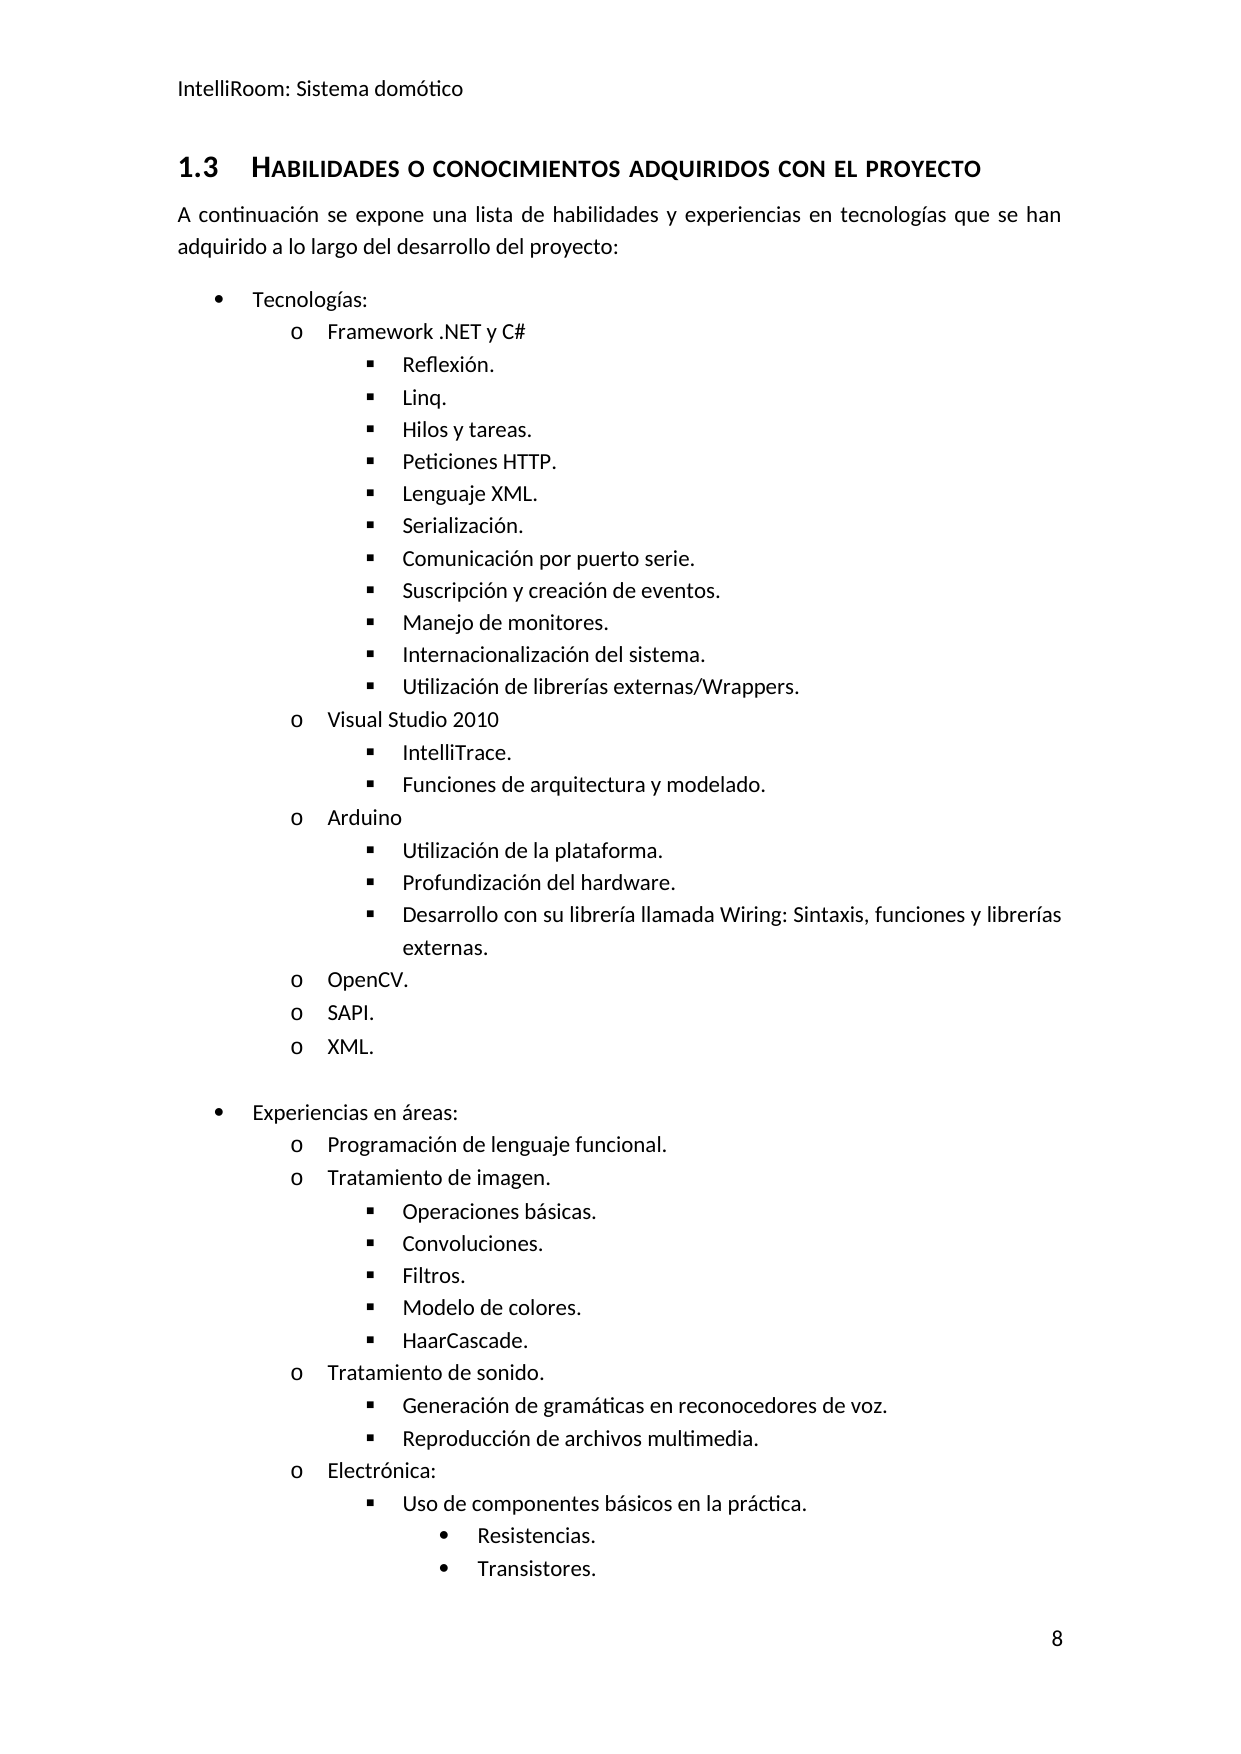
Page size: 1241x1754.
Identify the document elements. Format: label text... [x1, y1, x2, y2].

list OpenCV. [290, 965, 1063, 994]
list Profundización del hardware. [365, 868, 1063, 896]
list Generación de gramáticas en reconocedores de voz. [365, 1391, 1063, 1419]
list Visual Studio 2010 [290, 705, 1063, 734]
list Tratamiento de imagen. [290, 1163, 1063, 1193]
list Suscripción y creación de eventos. [365, 576, 1063, 604]
list Experiencias en áreas: [215, 1098, 1063, 1126]
list Reproducción de archivos multimedia. [365, 1424, 1063, 1452]
list Filtros. [365, 1261, 1063, 1289]
list Hilos y tareas. [365, 415, 1063, 443]
list Electrónica: [290, 1456, 1063, 1485]
list XML. [290, 1032, 1063, 1061]
list Serialización. [365, 512, 1063, 539]
list HaarCascade. [365, 1326, 1063, 1354]
list Framework .NET y C# [290, 317, 1063, 346]
list Manejo de monitores. [365, 608, 1063, 636]
list Peticiones HTTP. [365, 447, 1063, 475]
list Programación de lenguaje funcional. [290, 1130, 1063, 1159]
list Desarrollo con su librería llamada Wiring: Sintaxis, funciones y librerías externas. [365, 901, 1063, 961]
list Convoluciones. [365, 1229, 1063, 1257]
list Internacionalización del sistema. [365, 640, 1063, 668]
list Tecnologías: [215, 285, 1063, 313]
list Resistencias. [440, 1522, 1063, 1549]
list Linq. [365, 383, 1063, 411]
list Funciones de arquitectura y modelado. [365, 770, 1063, 798]
list Utilización de librerías externas/Wrappers. [365, 672, 1063, 701]
list Arduino [290, 803, 1063, 832]
list SAPI. [290, 998, 1063, 1028]
list Comunicación por puerto serie. [365, 544, 1063, 572]
list Lenguaje XML. [365, 479, 1063, 507]
list Transistores. [440, 1554, 1063, 1582]
list Utilización de la plataforma. [365, 836, 1063, 864]
list Reflexión. [365, 351, 1063, 379]
list Uso de componentes básicos en la práctica. [365, 1489, 1063, 1517]
list Tratamiento de sonido. [290, 1358, 1063, 1387]
list Operaciones básicas. [365, 1197, 1063, 1225]
list IntelliTrace. [365, 738, 1063, 766]
text A continuación se expone una lista de habilidades y experiencias en tecnologías que se han adquirido a lo largo del desarrollo del proyecto: [177, 200, 1063, 260]
list Modelo de colores. [365, 1293, 1063, 1322]
subtitle Habilidades o conocimientos adquiridos con el proyecto [177, 148, 1063, 186]
